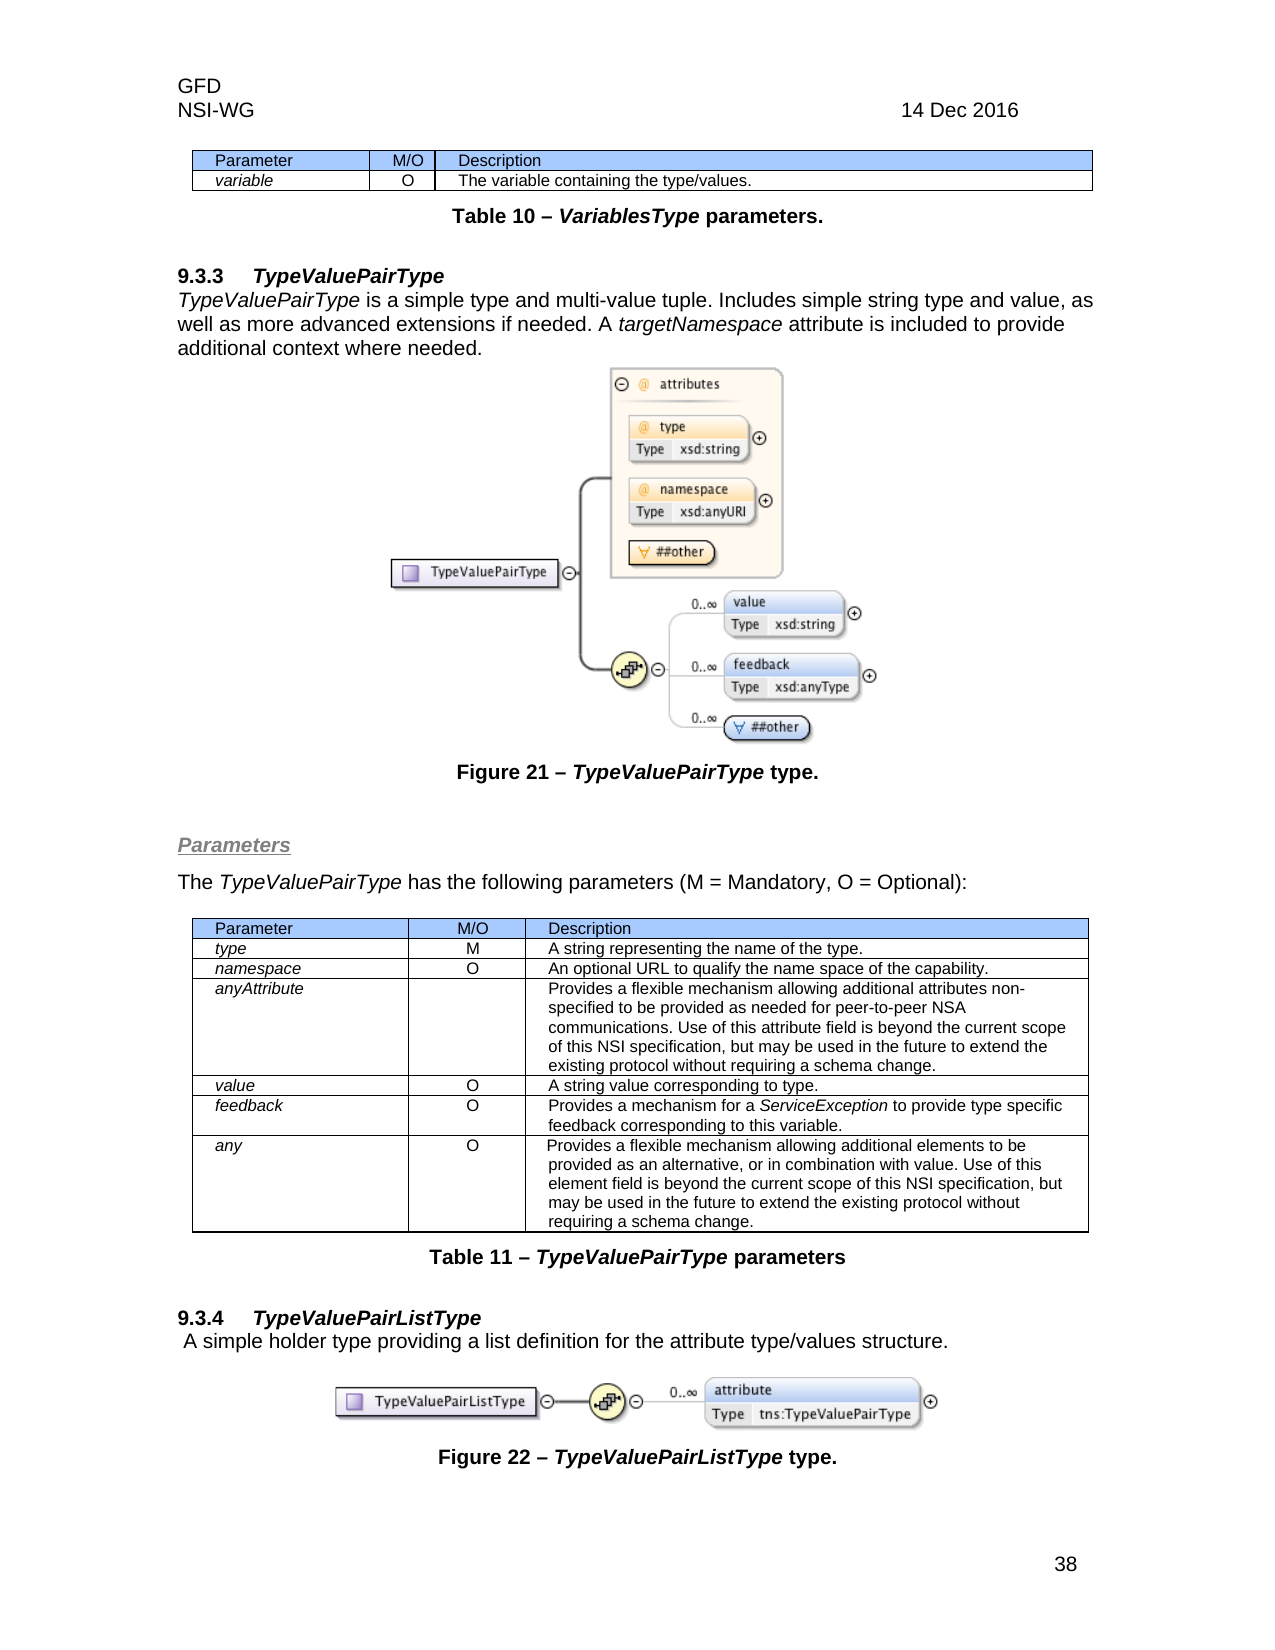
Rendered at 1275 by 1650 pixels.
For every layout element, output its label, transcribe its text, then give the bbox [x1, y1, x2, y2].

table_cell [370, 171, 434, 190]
text A simple holder type providing a list definition for the attribute type/values structure. [177, 1329, 1098, 1353]
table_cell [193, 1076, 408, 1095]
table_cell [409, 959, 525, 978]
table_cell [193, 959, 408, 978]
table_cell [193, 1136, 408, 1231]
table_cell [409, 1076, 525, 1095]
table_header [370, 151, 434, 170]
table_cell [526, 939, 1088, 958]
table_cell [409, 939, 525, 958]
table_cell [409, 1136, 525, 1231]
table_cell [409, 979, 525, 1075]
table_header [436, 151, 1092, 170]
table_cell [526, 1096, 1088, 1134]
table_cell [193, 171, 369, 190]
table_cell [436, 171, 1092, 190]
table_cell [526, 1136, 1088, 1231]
subtitle TypeValuePairListType [177, 1305, 1098, 1329]
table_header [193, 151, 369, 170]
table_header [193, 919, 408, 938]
text The TypeValuePairType has the following parameters (M = Mandatory, O = Optional): [177, 869, 1098, 893]
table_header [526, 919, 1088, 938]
subtitle TypeValuePairType [177, 264, 1098, 288]
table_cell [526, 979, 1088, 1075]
text Parameters [177, 833, 1098, 857]
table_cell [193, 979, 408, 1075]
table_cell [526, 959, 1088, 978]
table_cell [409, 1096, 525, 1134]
text Table 10 – VariablesType parameters. [177, 204, 1098, 228]
text Table 11 – TypeValuePairType parameters [177, 1245, 1098, 1269]
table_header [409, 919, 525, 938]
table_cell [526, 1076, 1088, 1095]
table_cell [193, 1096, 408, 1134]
picture [386, 360, 889, 748]
picture [335, 1377, 940, 1433]
text Figure 21 – TypeValuePairType type. [177, 760, 1098, 784]
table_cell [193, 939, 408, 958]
text TypeValuePairType is a simple type and multi-value tuple. Includes simple string type and value, as well as more advanced extensions if needed. A targetNamespace attribute is included to provide additional context where needed. [177, 288, 1098, 360]
text Figure 22 – TypeValuePairListType type. [177, 1445, 1098, 1469]
